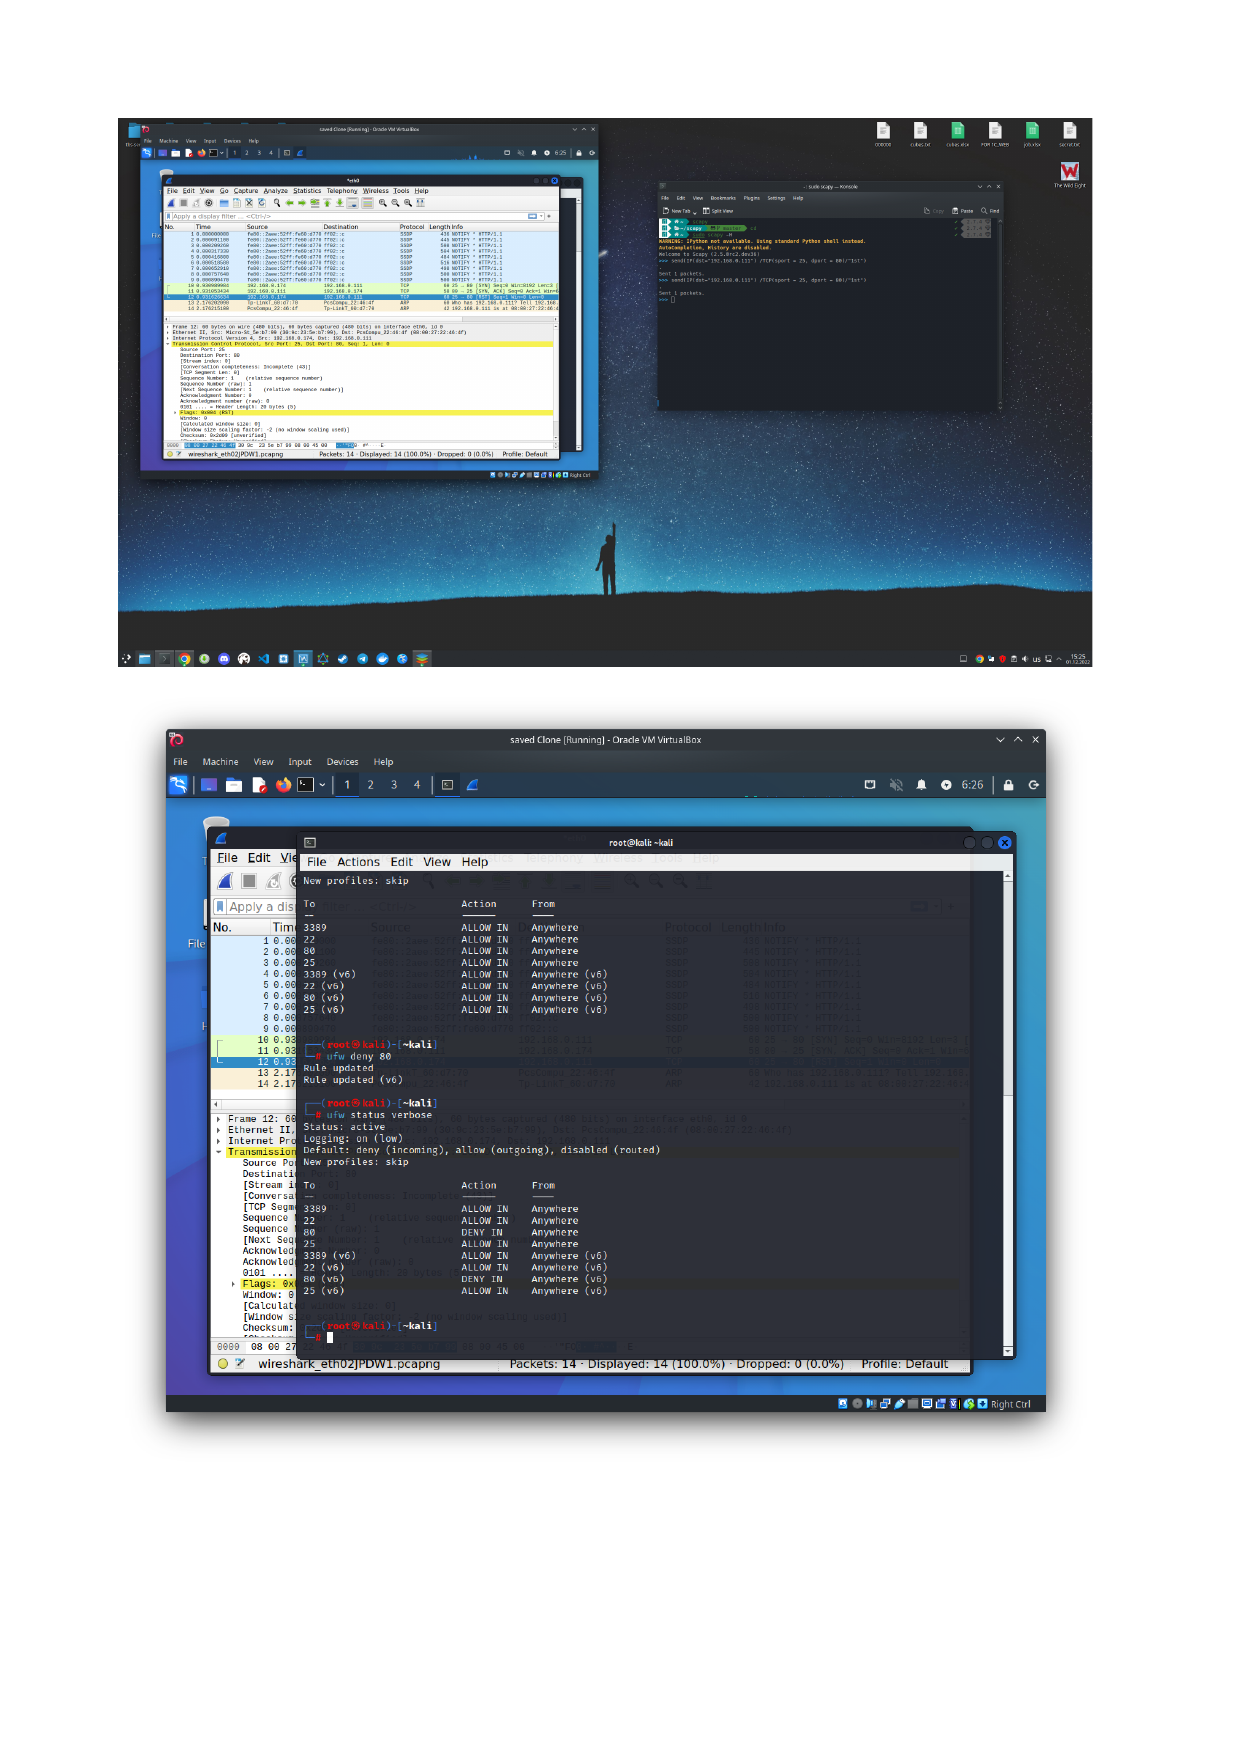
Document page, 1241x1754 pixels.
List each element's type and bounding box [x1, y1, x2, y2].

picture [118, 691, 1093, 1468]
picture [118, 118, 1093, 667]
